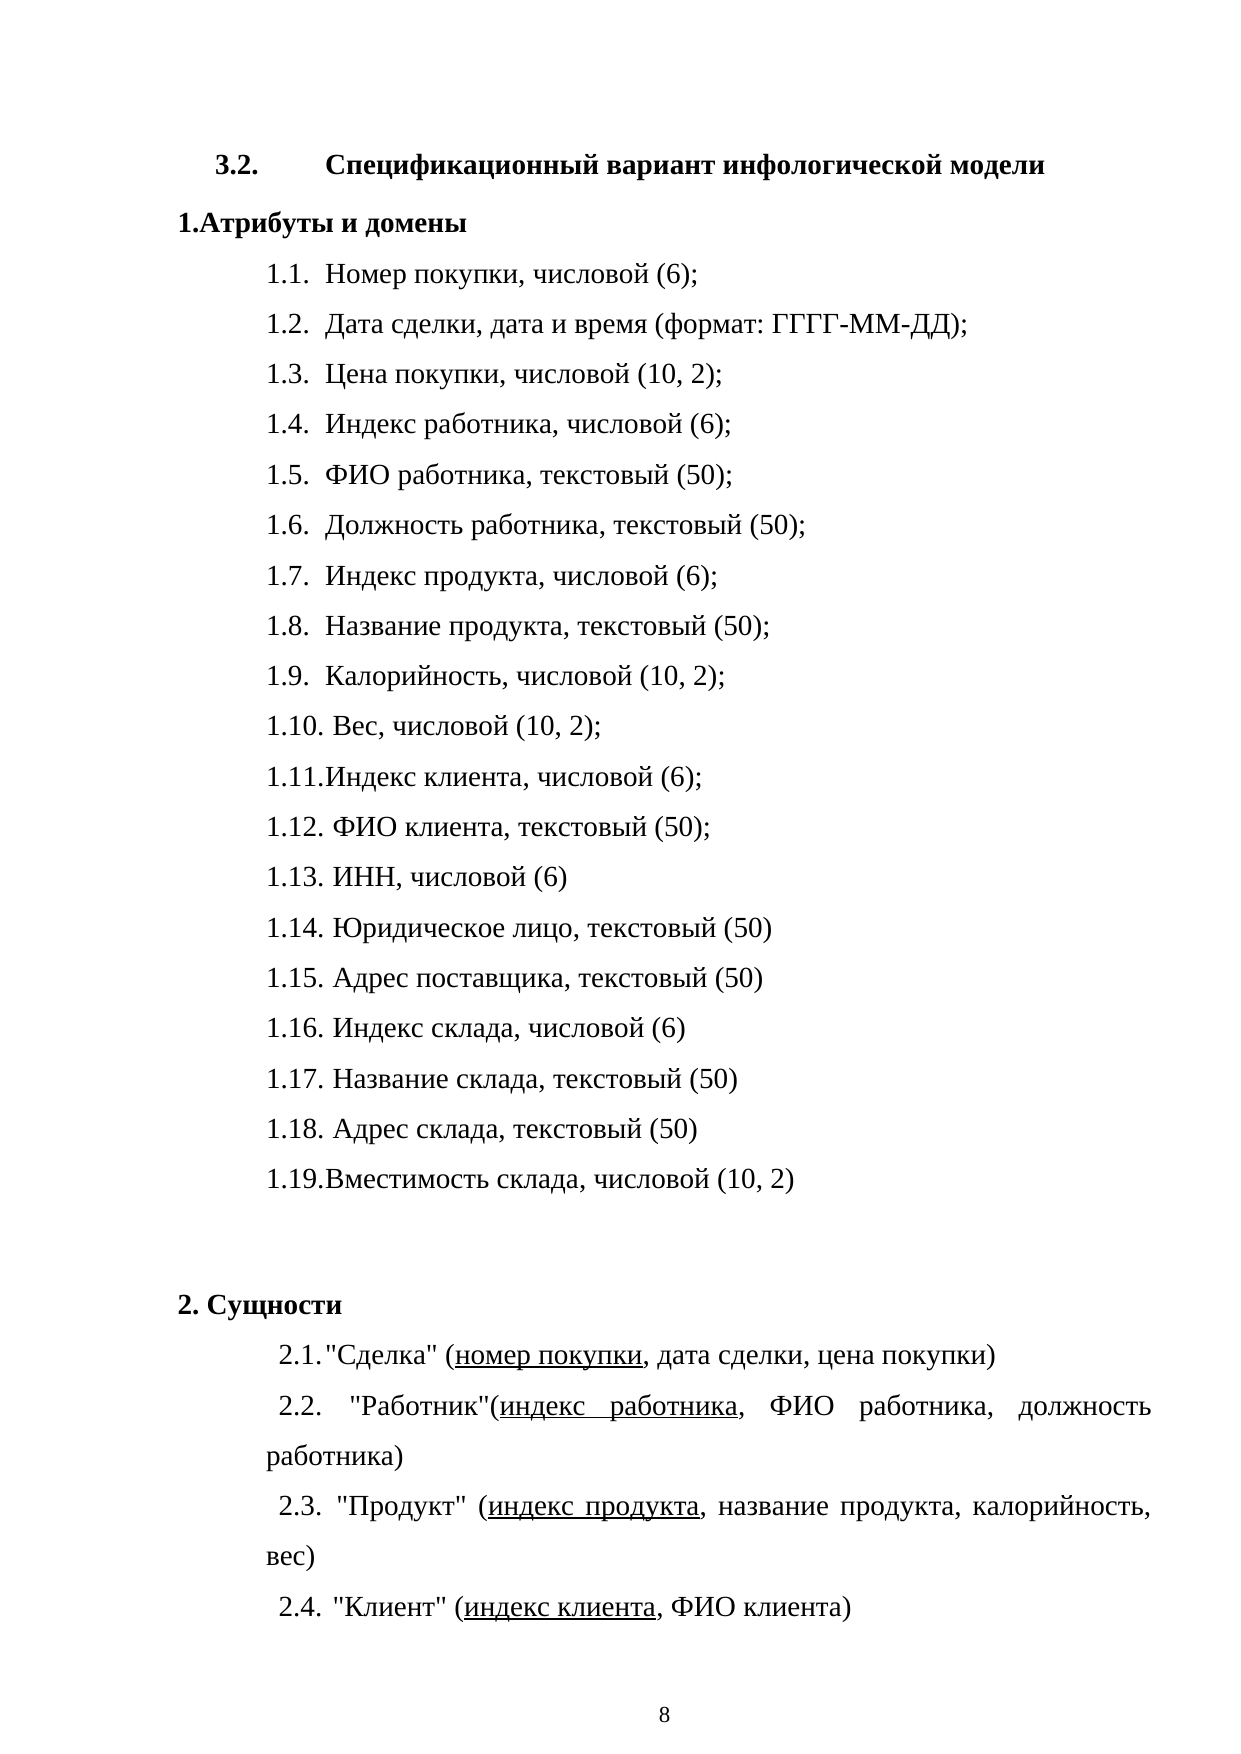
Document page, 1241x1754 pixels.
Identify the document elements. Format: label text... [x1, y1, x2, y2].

list Индекс склада, числовой (6) [251, 1010, 1152, 1044]
list Адрес поставщика, текстовый (50) [251, 960, 1152, 994]
list Должность работника, текстовый (50); [251, 507, 1152, 541]
text 2. Сущности [177, 1287, 1152, 1321]
list Калорийность, числовой (10, 2); [251, 658, 1152, 692]
list Цена покупки, числовой (10, 2); [251, 356, 1152, 390]
list Номер покупки, числовой (6); [251, 256, 1152, 289]
list Индекс продукта, числовой (6); [251, 558, 1152, 591]
list ФИО клиента, текстовый (50); [251, 809, 1152, 843]
list Спецификационный вариант инфологической модели [215, 147, 1152, 180]
list Индекс клиента, числовой (6); [251, 759, 1152, 792]
list Дата сделки, дата и время (формат: ГГГГ-ММ-ДД); [251, 306, 1152, 339]
list "Сделка" (номер покупки, дата сделки, цена покупки) [266, 1337, 1152, 1371]
list ФИО работника, текстовый (50); [251, 457, 1152, 491]
list "Работник"(индекс работника, ФИО работника, должность работника) [266, 1388, 1152, 1471]
list ИНН, числовой (6) [251, 859, 1152, 893]
list Название продукта, текстовый (50); [251, 608, 1152, 641]
list Вместимость склада, числовой (10, 2) [251, 1161, 1152, 1195]
list "Продукт" (индекс продукта, название продукта, калорийность, вес) [266, 1488, 1152, 1572]
text 1.Атрибуты и домены [177, 205, 1152, 239]
list Название склада, текстовый (50) [251, 1061, 1152, 1094]
list Адрес склада, текстовый (50) [251, 1111, 1152, 1144]
list "Клиент" (индекс клиента, ФИО клиента) [266, 1589, 1152, 1622]
list Юридическое лицо, текстовый (50) [251, 910, 1152, 943]
list Вес, числовой (10, 2); [251, 708, 1152, 742]
list Индекс работника, числовой (6); [251, 407, 1152, 440]
